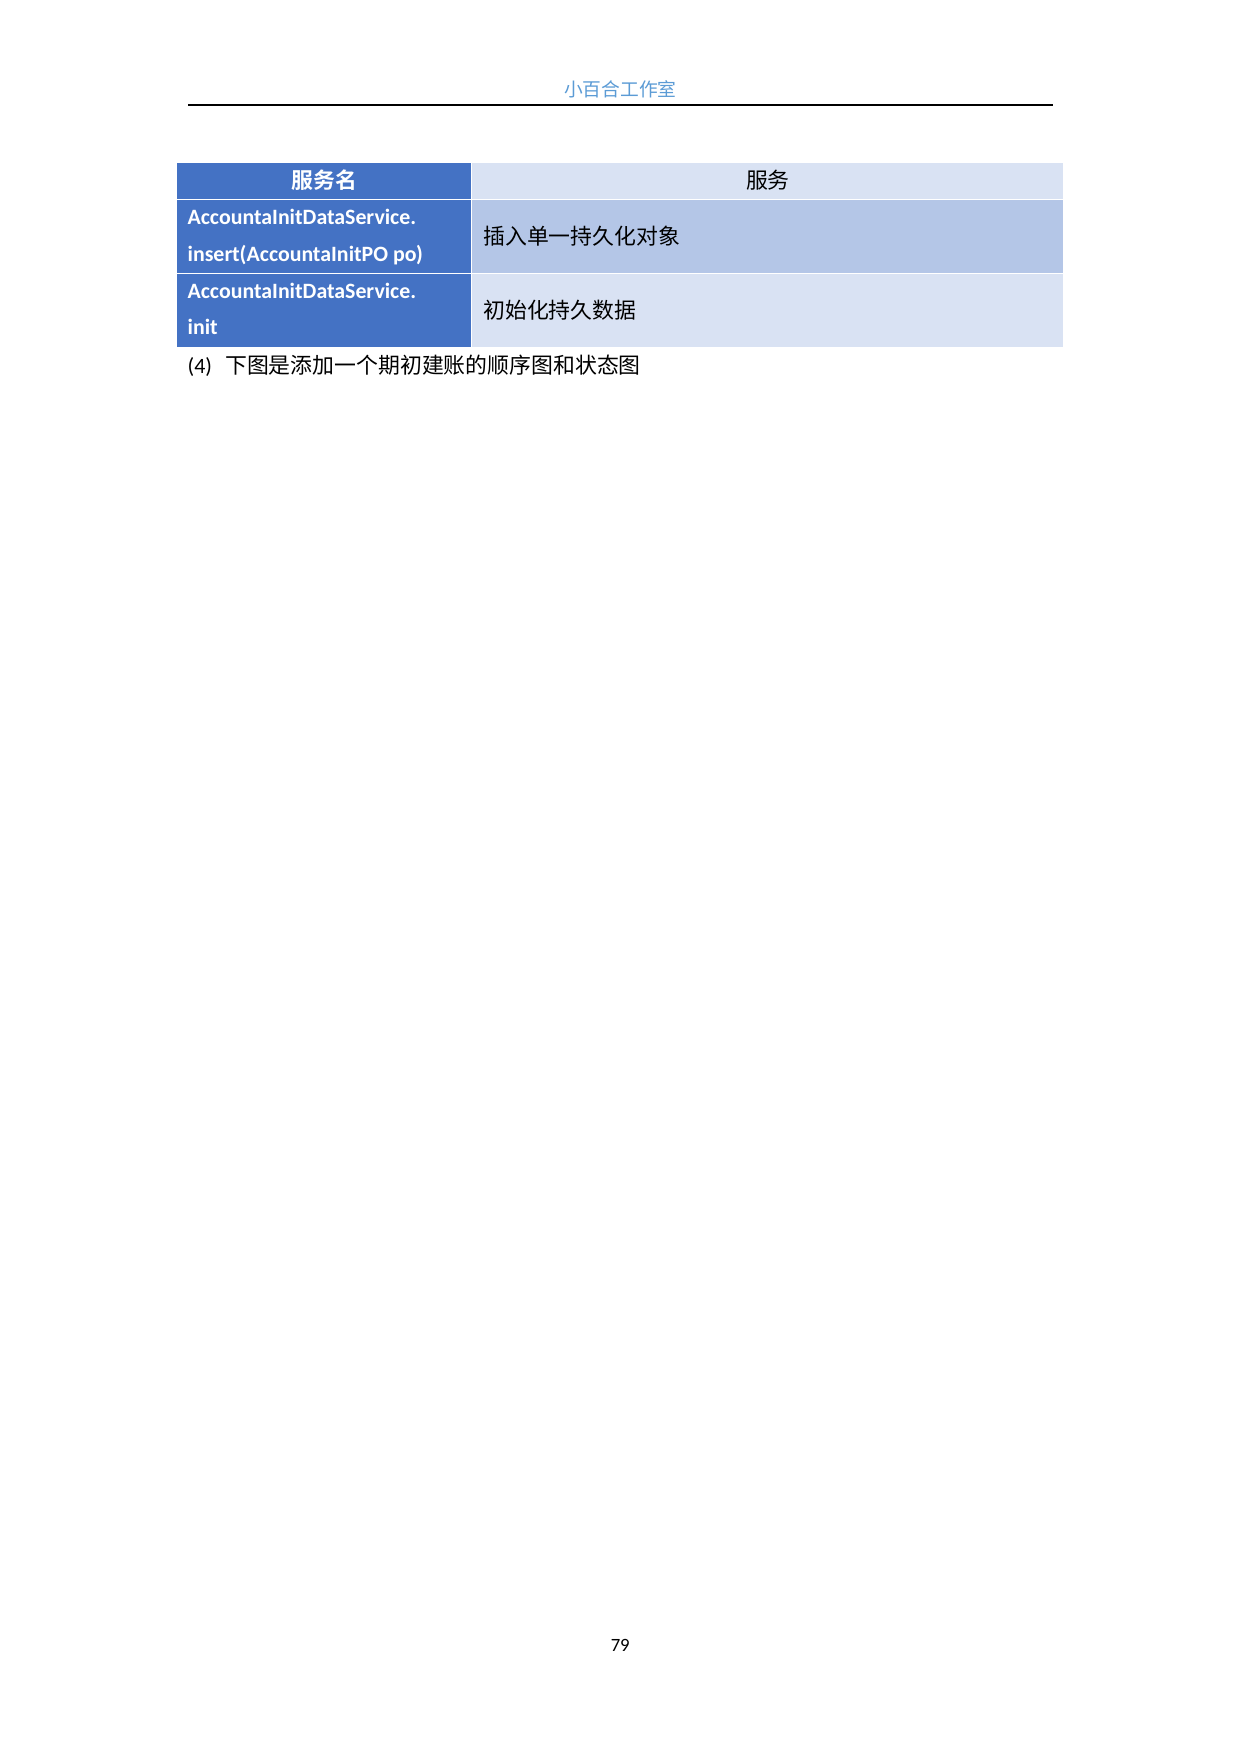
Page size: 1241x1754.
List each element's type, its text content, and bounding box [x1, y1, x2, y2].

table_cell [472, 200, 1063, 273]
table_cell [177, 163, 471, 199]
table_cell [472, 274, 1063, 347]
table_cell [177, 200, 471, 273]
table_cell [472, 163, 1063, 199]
list 下图是添加一个期初建账的顺序图和状态图 [187, 348, 1053, 380]
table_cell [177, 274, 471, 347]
